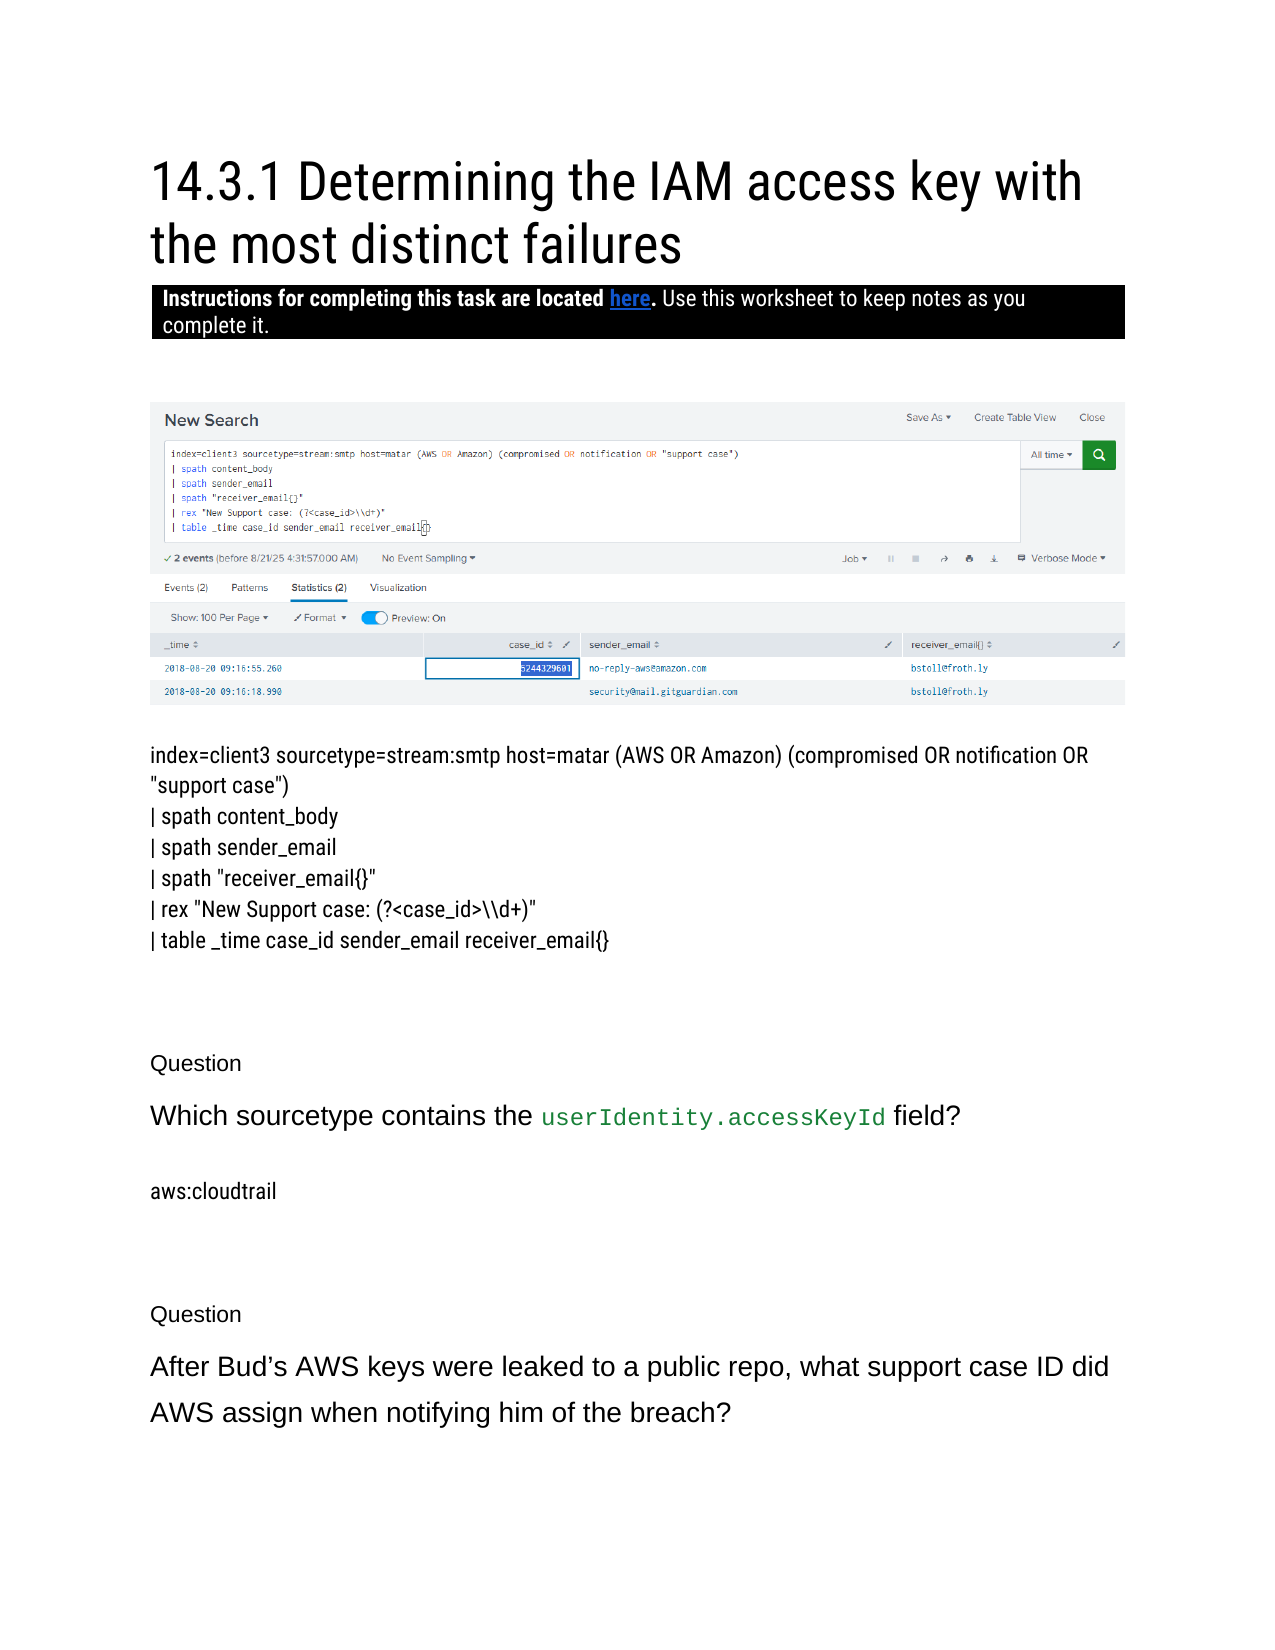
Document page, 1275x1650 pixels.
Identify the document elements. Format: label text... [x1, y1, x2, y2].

text | table _time case_id sender_email receiver_email{} [150, 927, 1125, 954]
text | spath "receiver_email{}" [150, 865, 1125, 892]
text | spath content_body [150, 803, 1125, 830]
text Which sourcetype contains the userIdentity.accessKeyId field? [150, 1098, 1125, 1132]
text | spath sender_email [150, 834, 1125, 861]
table_header Instructions for completing this task are located here. Use this worksheet to keep notes as you complete it. [152, 285, 1125, 339]
text aws:cloudtrail [150, 1178, 1125, 1205]
title 14.3.1 Determining the IAM access key with the most distinct failures [150, 150, 1125, 277]
picture [150, 402, 1125, 707]
text Question [150, 1301, 1125, 1327]
text | rex "New Support case: (?<case_id>\\d+)" [150, 896, 1125, 923]
text After Bud’s AWS keys were leaked to a public repo, what support case ID did AWS assign when notifying him of the breach? [150, 1349, 1125, 1428]
text Question [150, 1050, 1125, 1077]
text index=client3 sourcetype=stream:smtp host=matar (AWS OR Amazon) (compromised OR notification OR "support case") [150, 742, 1125, 799]
